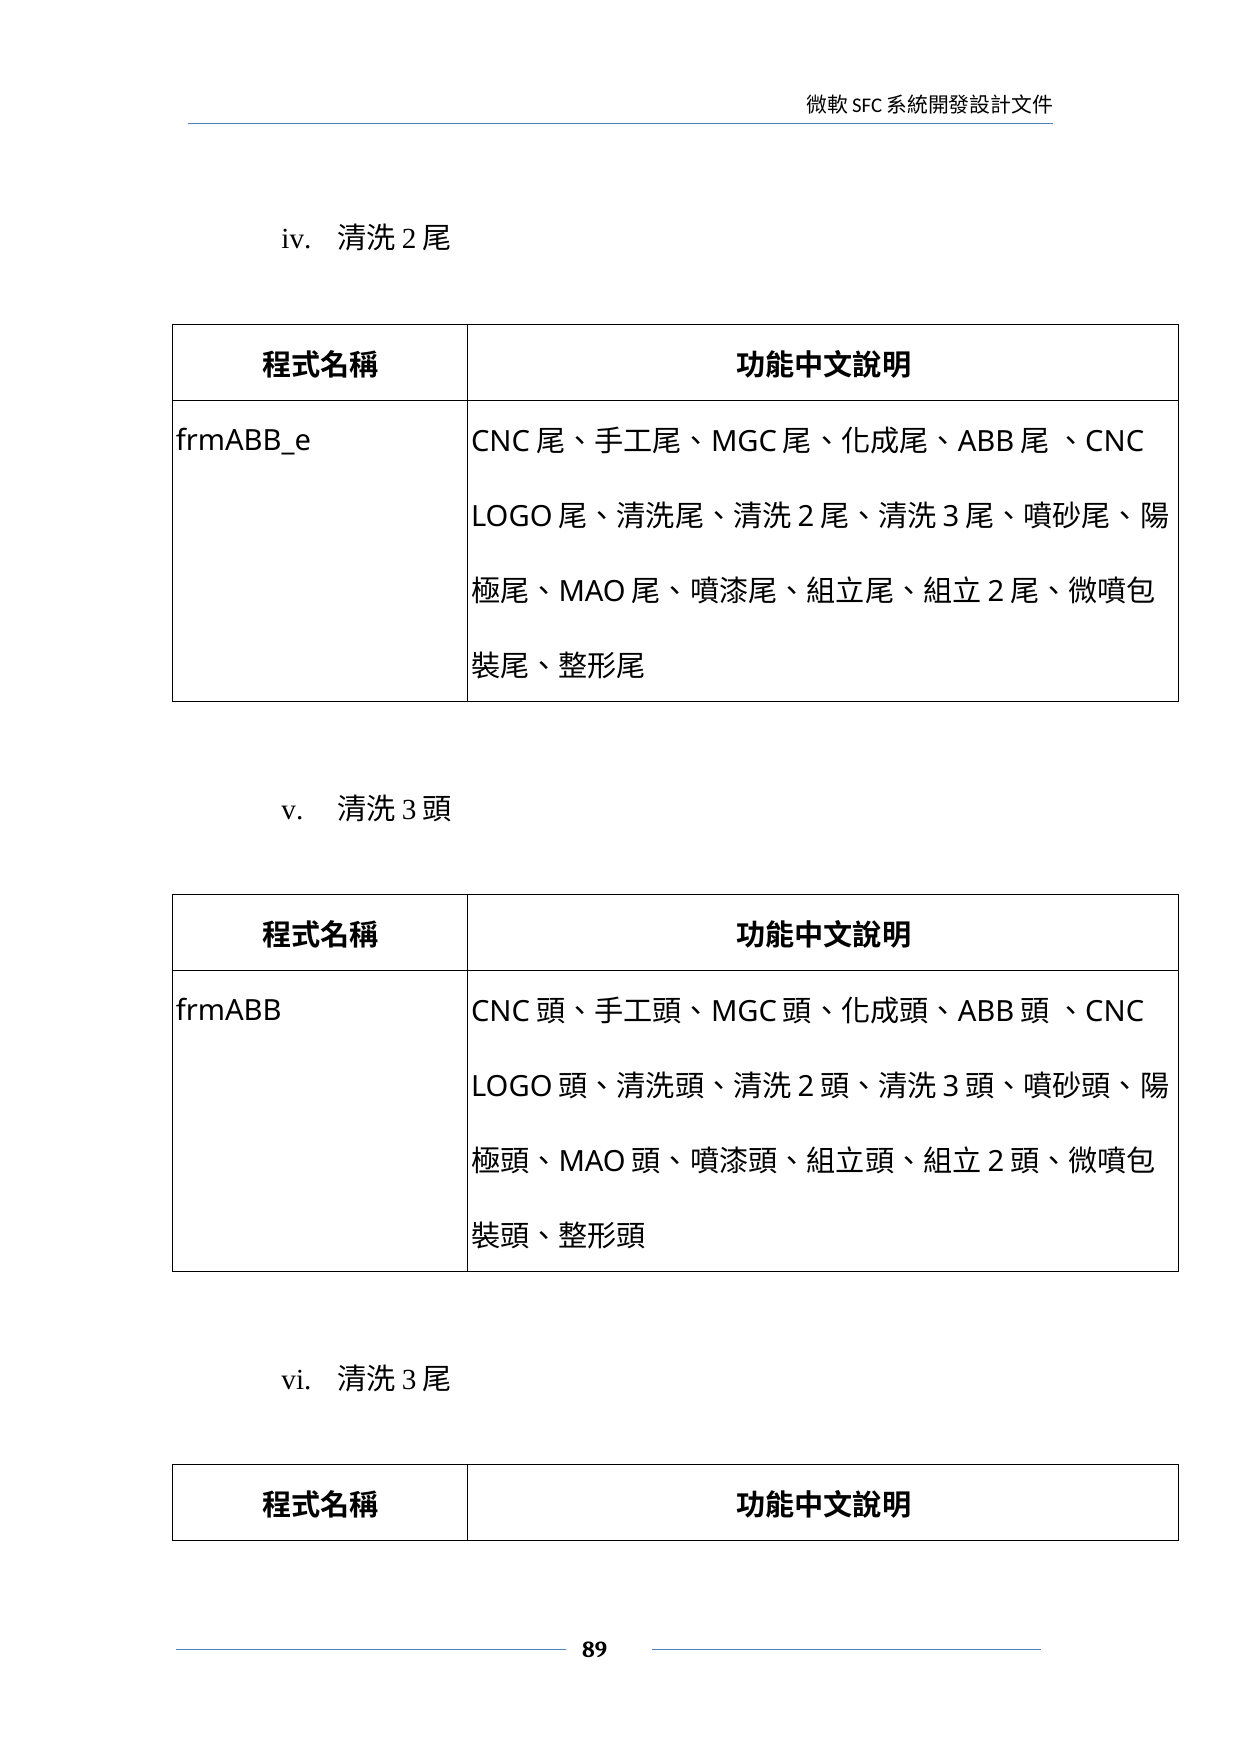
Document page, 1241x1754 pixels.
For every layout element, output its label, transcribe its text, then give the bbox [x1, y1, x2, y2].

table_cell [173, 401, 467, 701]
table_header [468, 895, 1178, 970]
text 清洗2尾 [281, 199, 1053, 274]
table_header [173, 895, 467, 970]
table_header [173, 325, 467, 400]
text 清洗3頭 [281, 769, 1053, 844]
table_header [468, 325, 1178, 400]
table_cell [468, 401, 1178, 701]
text 清洗3尾 [281, 1339, 1053, 1414]
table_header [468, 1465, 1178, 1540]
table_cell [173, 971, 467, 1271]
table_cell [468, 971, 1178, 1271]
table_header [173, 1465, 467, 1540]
